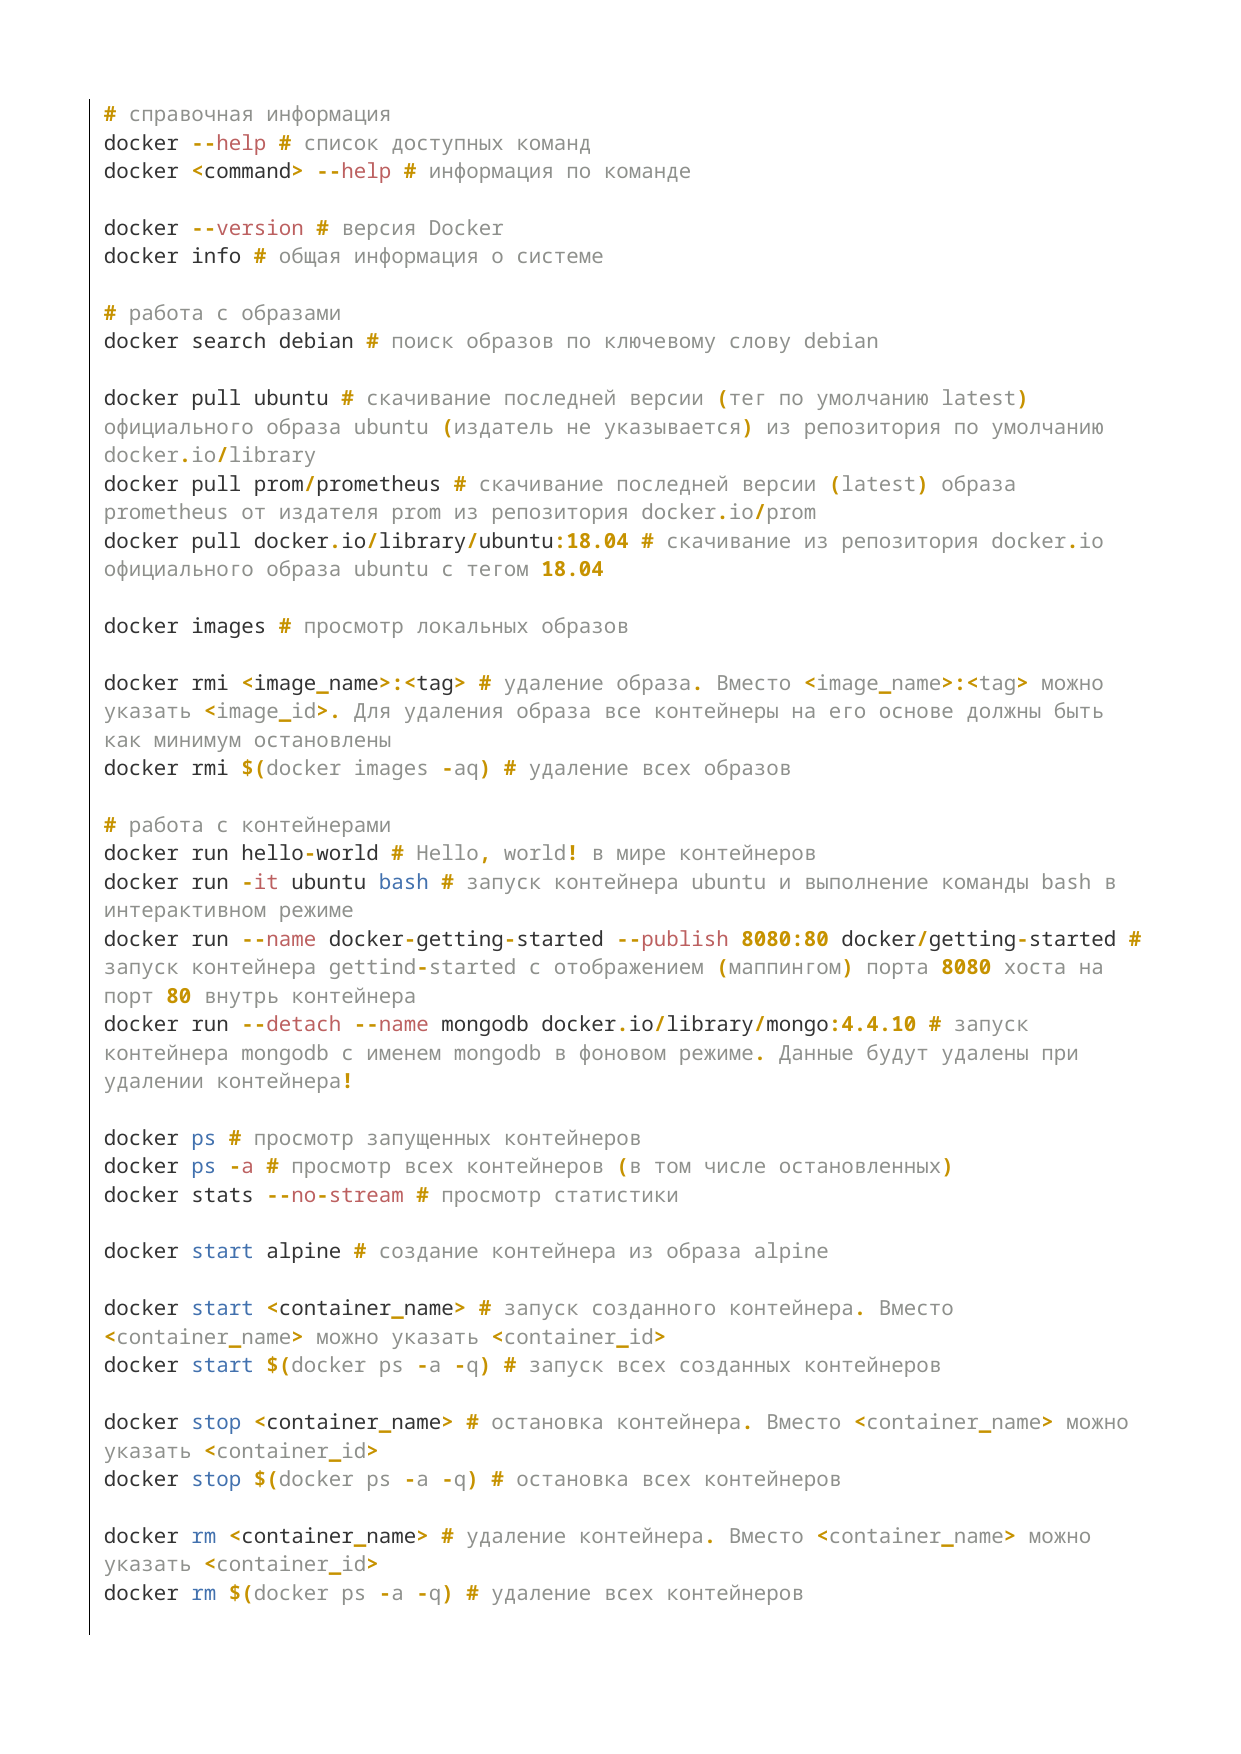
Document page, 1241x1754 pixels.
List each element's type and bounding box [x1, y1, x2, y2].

text [103, 99, 1152, 1635]
